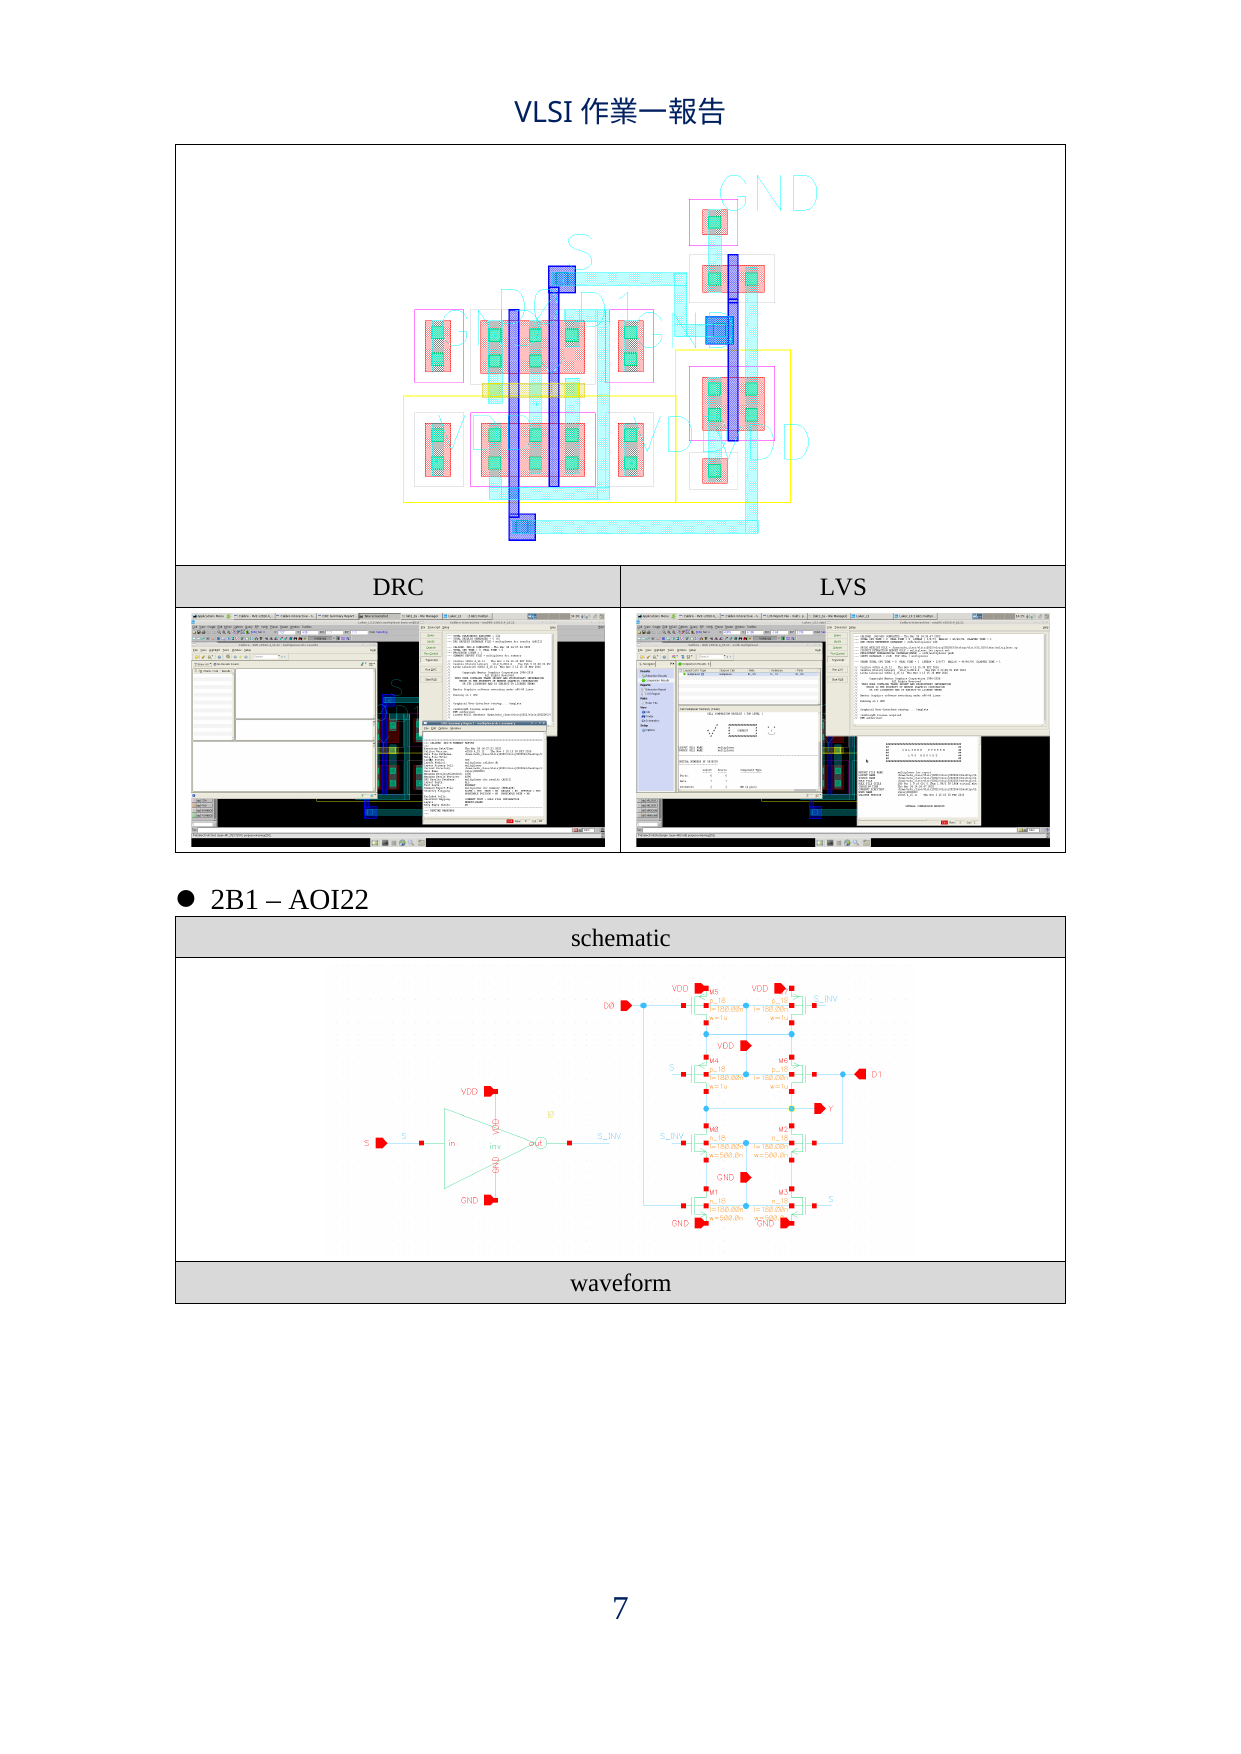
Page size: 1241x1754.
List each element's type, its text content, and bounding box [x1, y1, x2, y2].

table_cell [621, 608, 1065, 852]
picture [384, 150, 857, 559]
table_cell DRC [176, 566, 620, 607]
picture [325, 964, 916, 1256]
table_cell [176, 958, 1065, 1261]
table_cell [176, 608, 620, 852]
table_header schematic [176, 917, 1065, 957]
table_cell LVS [621, 566, 1065, 607]
picture [636, 613, 1050, 847]
table_cell waveform [176, 1262, 1065, 1303]
table_cell [176, 145, 1065, 565]
text 2B1 – AOI22 [175, 882, 1065, 916]
picture [191, 613, 605, 847]
